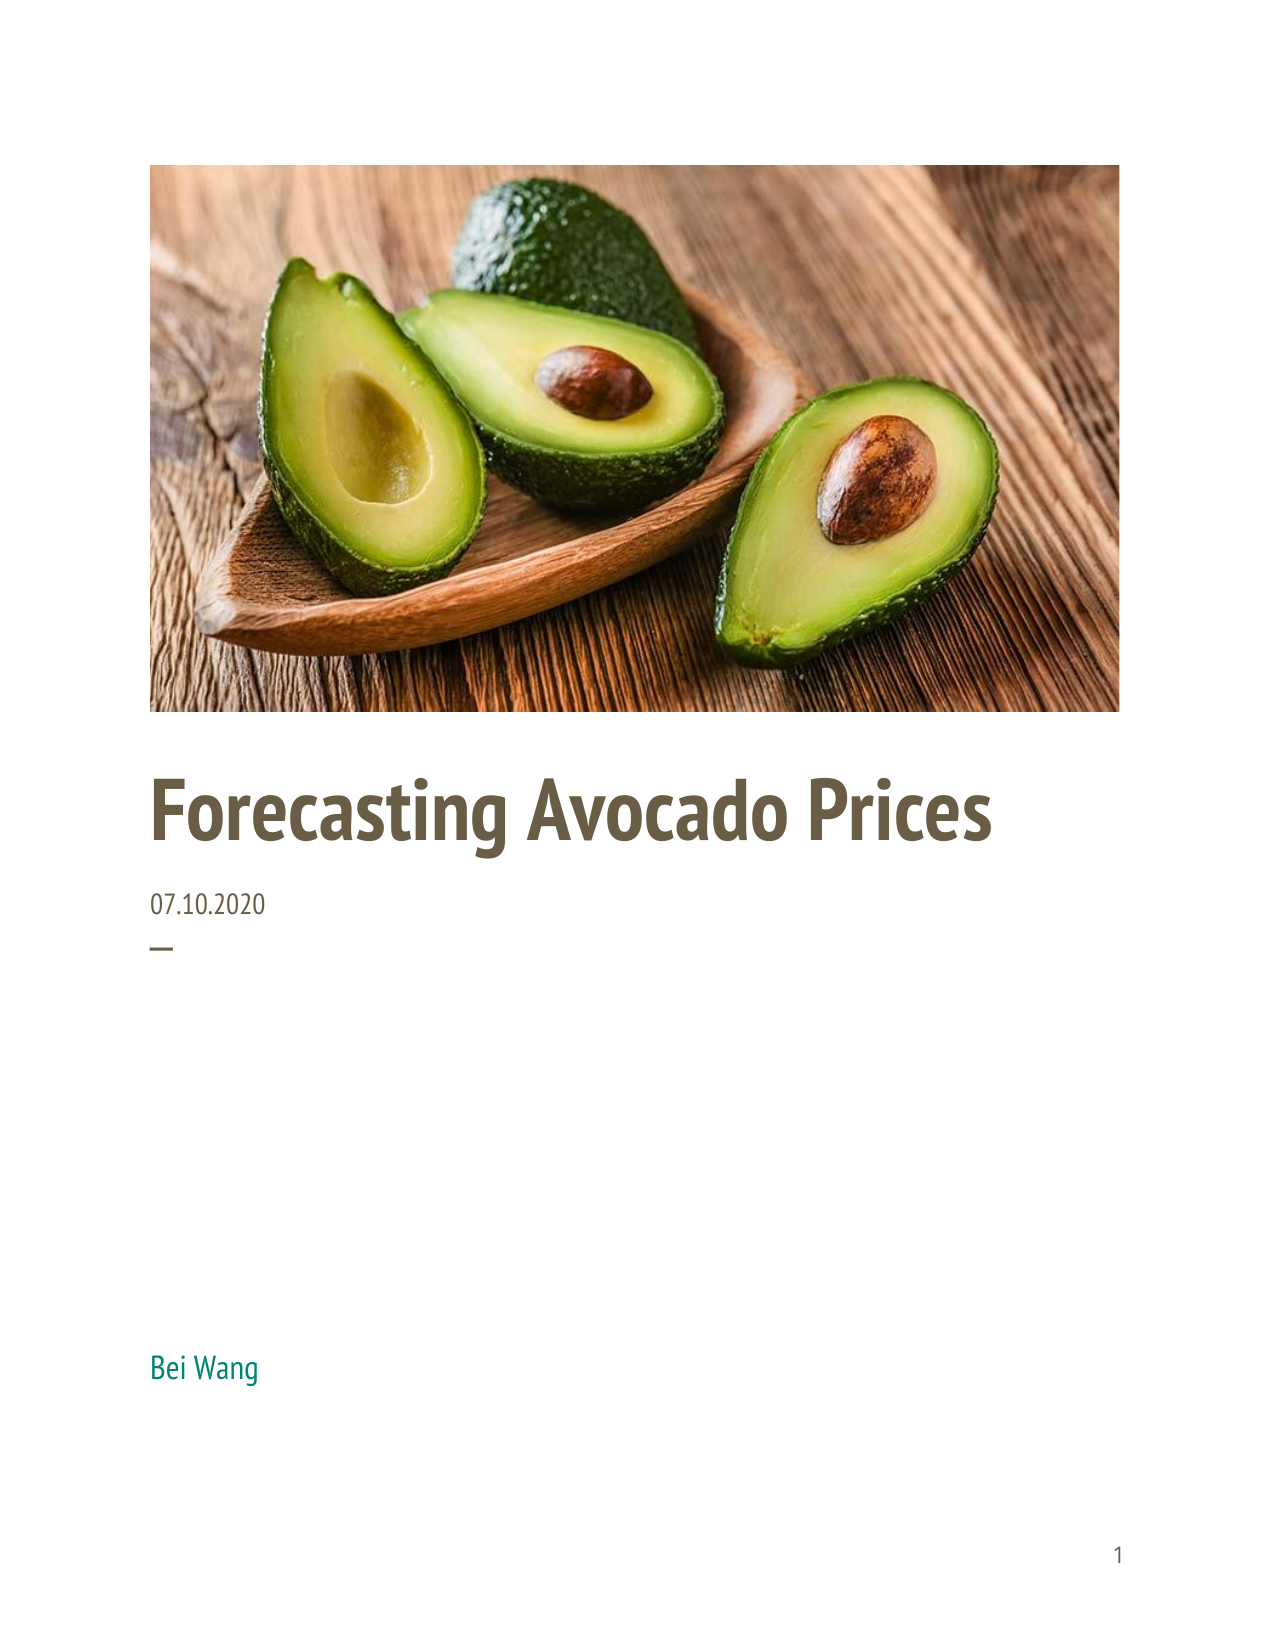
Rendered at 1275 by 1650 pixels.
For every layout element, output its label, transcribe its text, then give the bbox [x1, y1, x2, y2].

subtitle 07.10.2020 [150, 885, 1125, 923]
text Bei Wang [150, 1345, 1125, 1388]
title Forecasting Avocado Prices [150, 751, 1125, 864]
picture [150, 165, 1120, 712]
text ─ [150, 923, 1125, 974]
